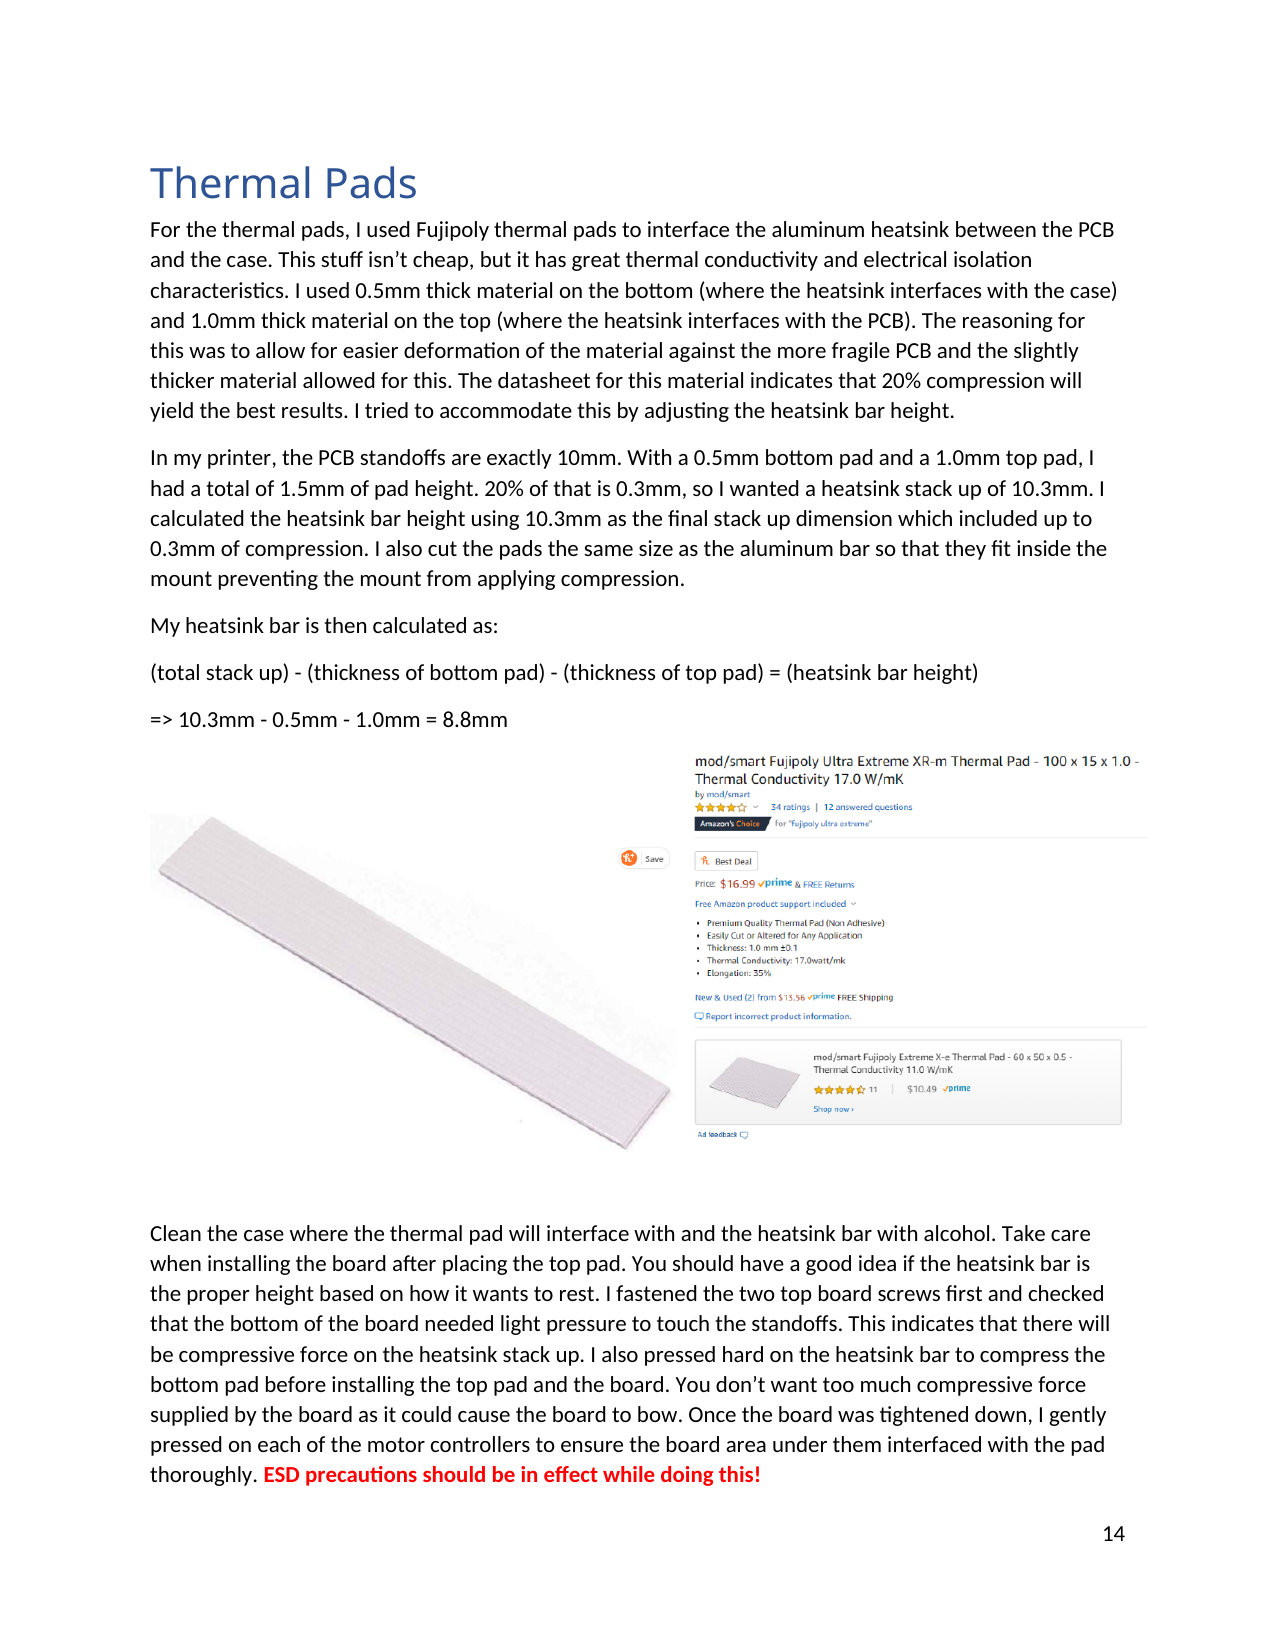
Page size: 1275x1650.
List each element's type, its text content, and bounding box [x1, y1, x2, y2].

subtitle Thermal Pads [150, 154, 1125, 211]
text Clean the case where the thermal pad will interface with and the heatsink bar with alcohol. Take care when installing the board after placing the top pad. You should have a good idea if the heatsink bar is the proper height based on how it wants to rest. I fastened the two top board screws first and checked that the bottom of the board needed light pressure to touch the standoffs. This indicates that there will be compressive force on the heatsink stack up. I also pressed hard on the heatsink bar to compress the bottom pad before installing the top pad and the board. You don’t want too much compressive force supplied by the board as it could cause the board to bow. Once the board was tightened down, I gently pressed on each of the motor controllers to ensure the board area under them interfaced with the pad thoroughly. ESD precautions should be in effect while doing this! [150, 1219, 1125, 1489]
text For the thermal pads, I used Fujipoly thermal pads to interface the aluminum heatsink between the PCB and the case. This stuff isn’t cheap, but it has great thermal conductivity and electrical isolation characteristics. I used 0.5mm thick material on the bottom (where the heatsink interfaces with the case) and 1.0mm thick material on the top (where the heatsink interfaces with the PCB). The reasoning for this was to allow for easier deformation of the material against the more fragile PCB and the slightly thicker material allowed for this. The datasheet for this material indicates that 20% compression will yield the best results. I tried to accommodate this by adjusting the heatsink bar height. [150, 215, 1125, 425]
text (total stack up) - (thickness of bottom pad) - (thickness of top pad) = (heatsink bar height) [150, 658, 1125, 686]
text In my printer, the PCB standoffs are exactly 10mm. With a 0.5mm bottom pad and a 1.0mm top pad, I had a total of 1.5mm of pad height. 20% of that is 0.3mm, so I wanted a heatsink stack up of 10.3mm. I calculated the heatsink bar height using 10.3mm as the final stack up dimension which included up to 0.3mm of compression. I also cut the pads the same size as the aluminum bar so that they fit inside the mount preventing the mount from applying compression. [150, 443, 1125, 592]
text My heatsink bar is then calculated as: [150, 611, 1125, 639]
text => 10.3mm - 0.5mm - 1.0mm = 8.8mm [150, 705, 1125, 733]
picture [150, 751, 1148, 1154]
